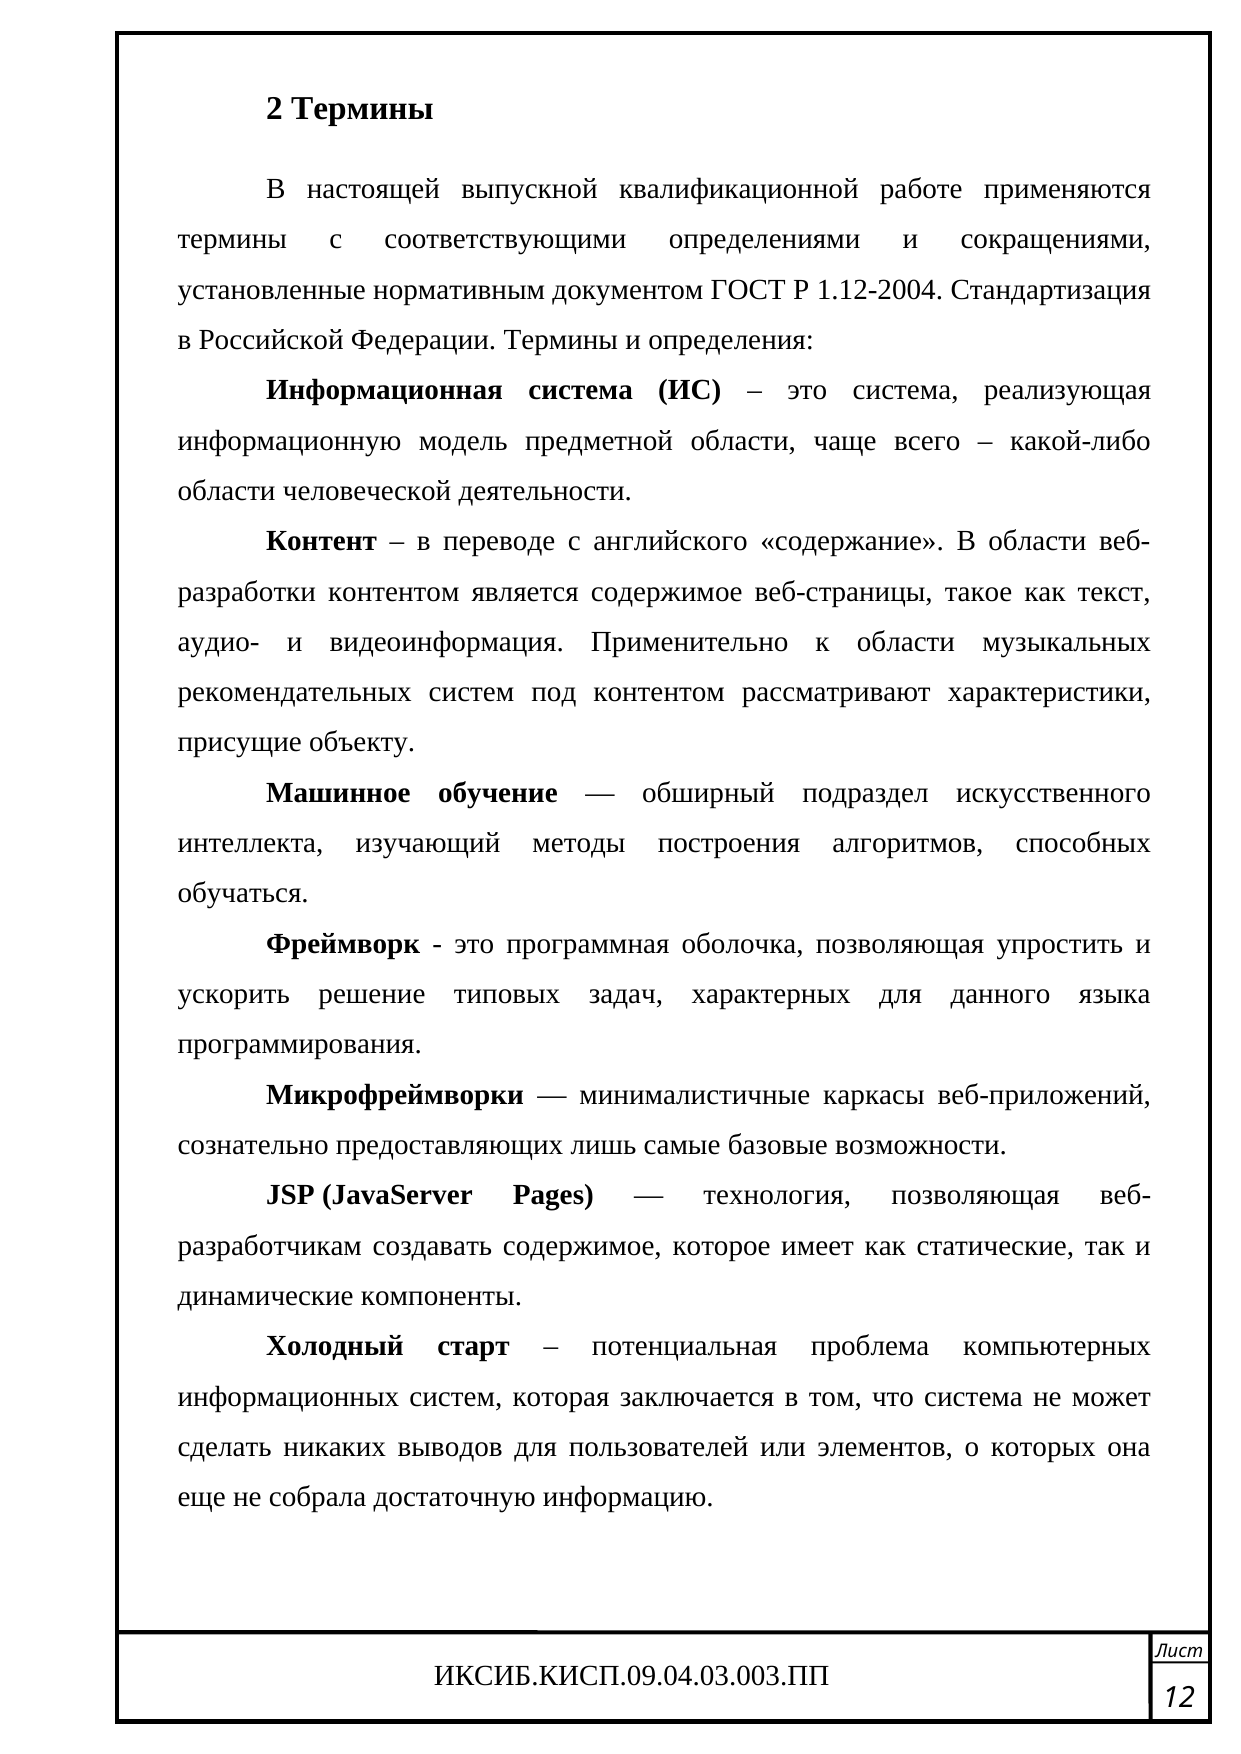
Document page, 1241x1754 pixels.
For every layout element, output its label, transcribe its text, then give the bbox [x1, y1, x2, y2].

text Холодный старт – потенциальная проблема компьютерных информационных систем, которая заключается в том, что система не может сделать никаких выводов для пользователей или элементов, о которых она еще не собрала достаточную информацию. [177, 1328, 1152, 1513]
text Машинное обучение — обширный подраздел искусственного интеллекта, изучающий методы построения алгоритмов, способных обучаться. [177, 775, 1152, 909]
text Микрофреймворки — минималистичные каркасы веб-приложений, сознательно предоставляющих лишь самые базовые возможности. [177, 1077, 1152, 1161]
text Информационная система (ИС) – это система, реализующая информационную модель предметной области, чаще всего – какой-либо области человеческой деятельности. [177, 372, 1152, 507]
text JSP (JavaServer Pages) — технология, позволяющая веб-разработчикам создавать содержимое, которое имеет как статические, так и динамические компоненты. [177, 1177, 1152, 1312]
text В настоящей выпускной квалификационной работе применяются термины с соответствующими определениями и сокращениями, установленные нормативным документом ГОСТ Р 1.12-2004. Стандартизация в Российской Федерации. Термины и определения: [177, 171, 1152, 356]
text 2 Термины [177, 89, 1152, 127]
text Фреймворк - это программная оболочка, позволяющая упростить и ускорить решение типовых задач, характерных для данного языка программирования. [177, 926, 1152, 1060]
text Контент – в переводе с английского «содержание». В области веб-разработки контентом является содержимое веб-страницы, такое как текст, аудио- и видеоинформация. Применительно к области музыкальных рекомендательных систем под контентом рассматривают характеристики, присущие объекту. [177, 523, 1152, 758]
